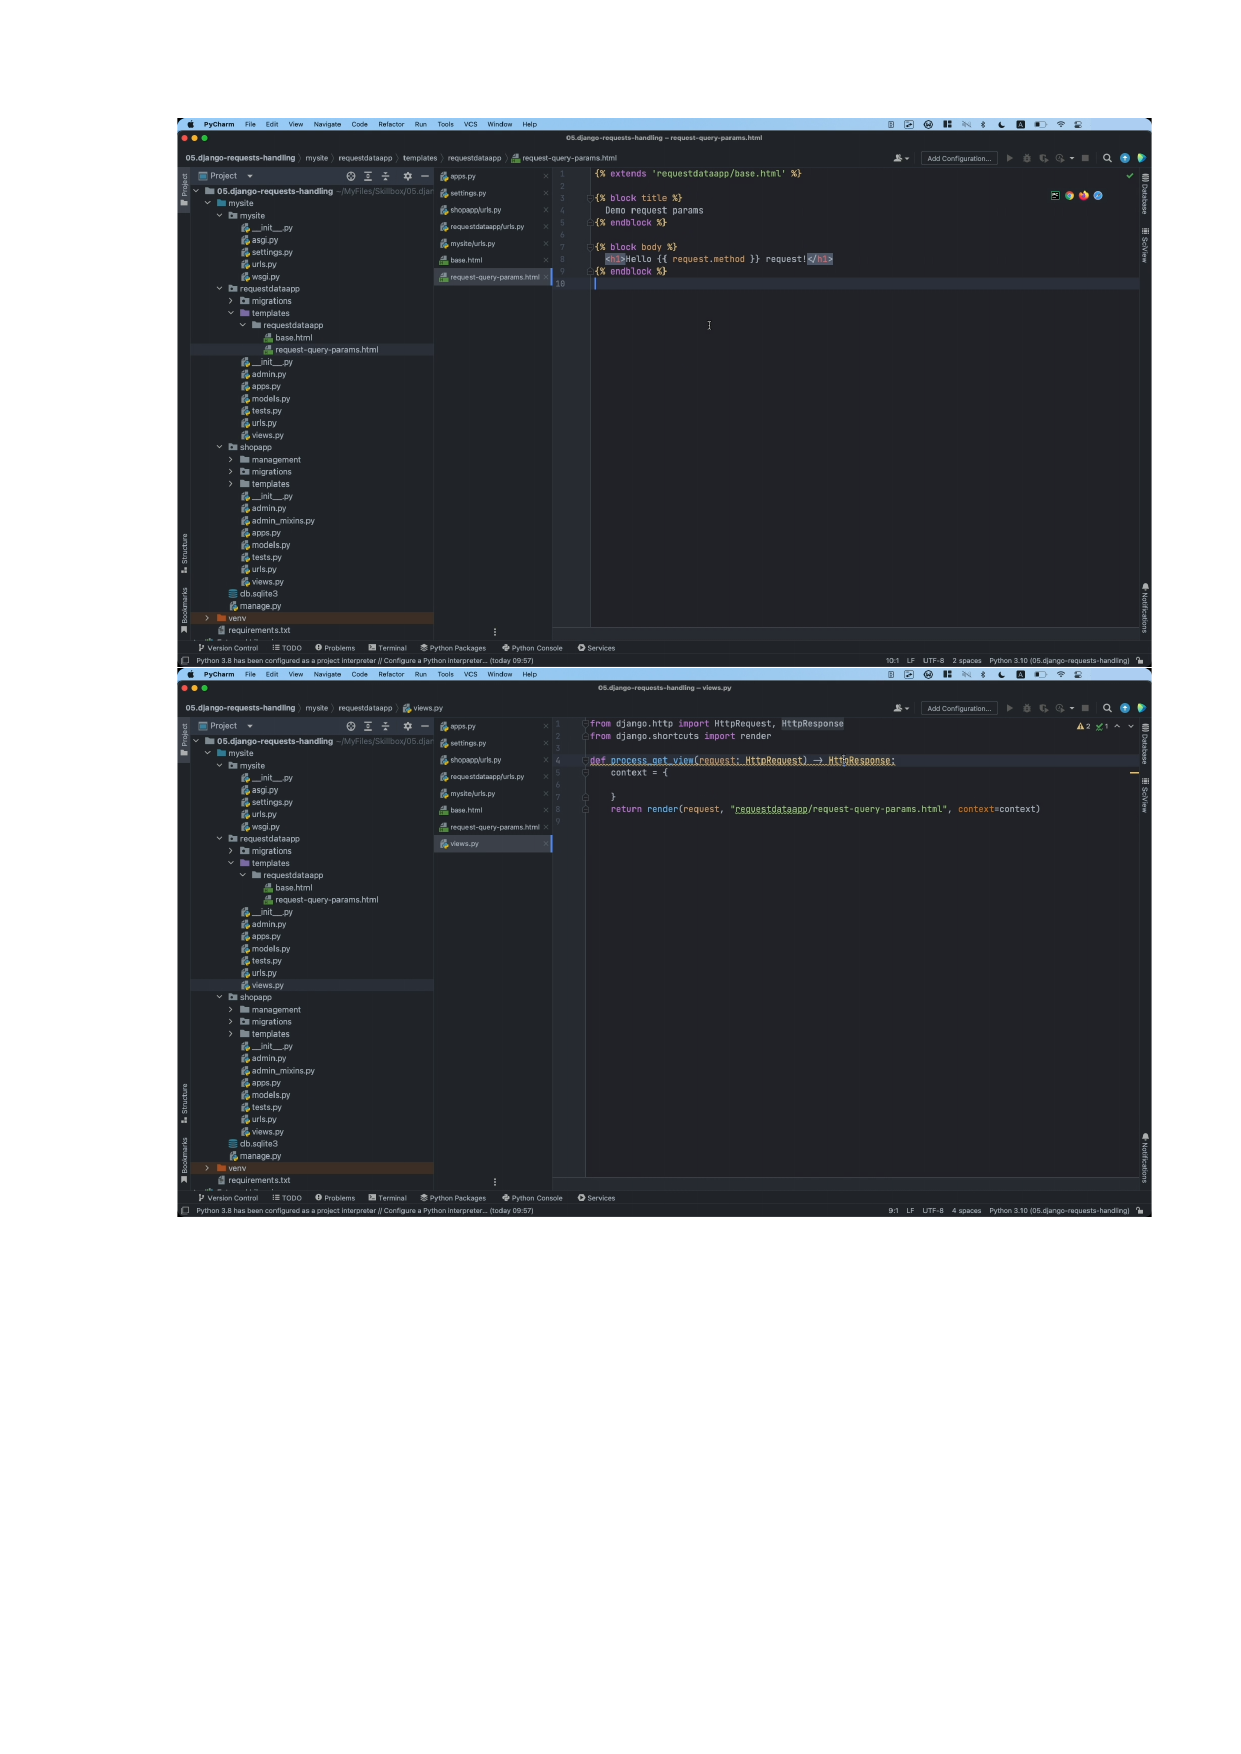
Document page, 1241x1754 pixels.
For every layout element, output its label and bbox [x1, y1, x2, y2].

picture [177, 118, 1152, 667]
picture [177, 668, 1152, 1217]
